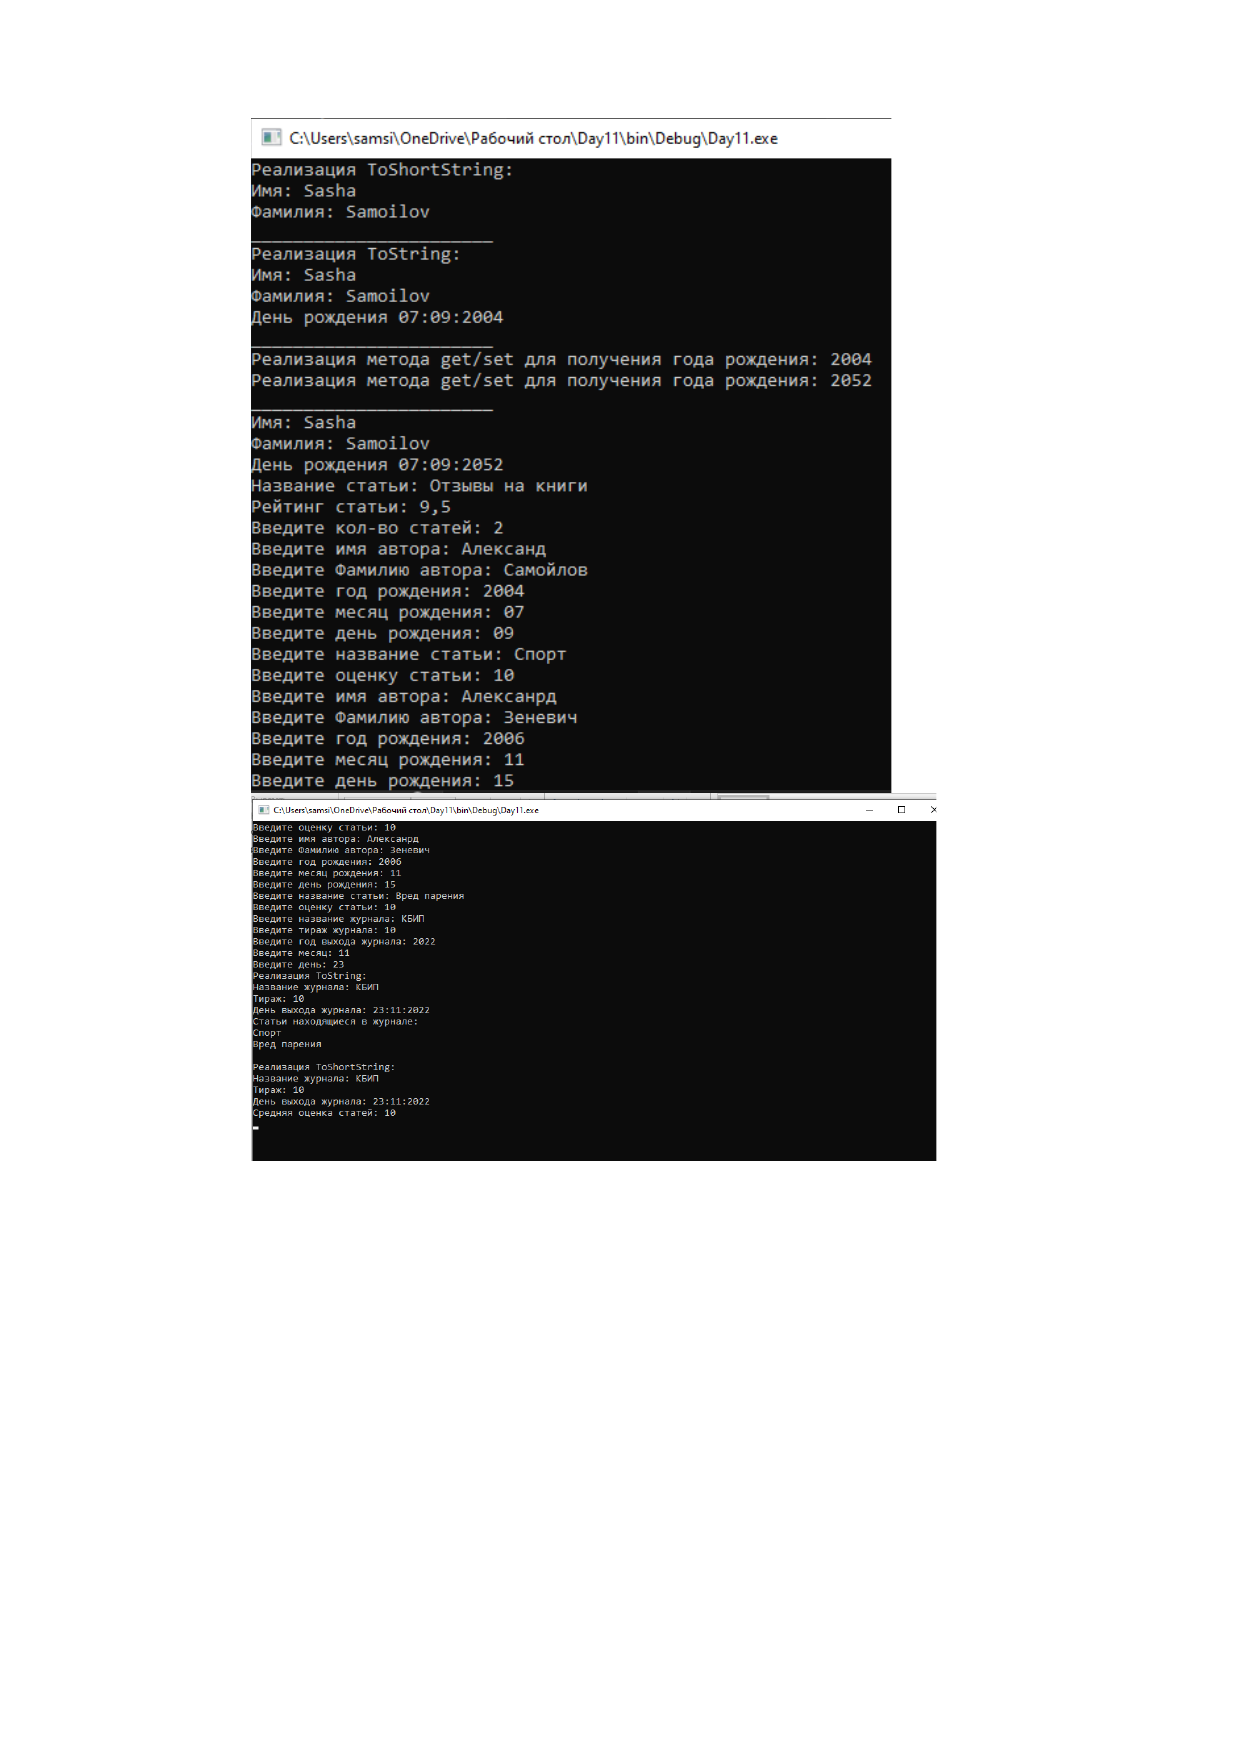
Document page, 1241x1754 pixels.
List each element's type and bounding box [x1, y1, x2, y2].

picture [251, 118, 937, 1161]
